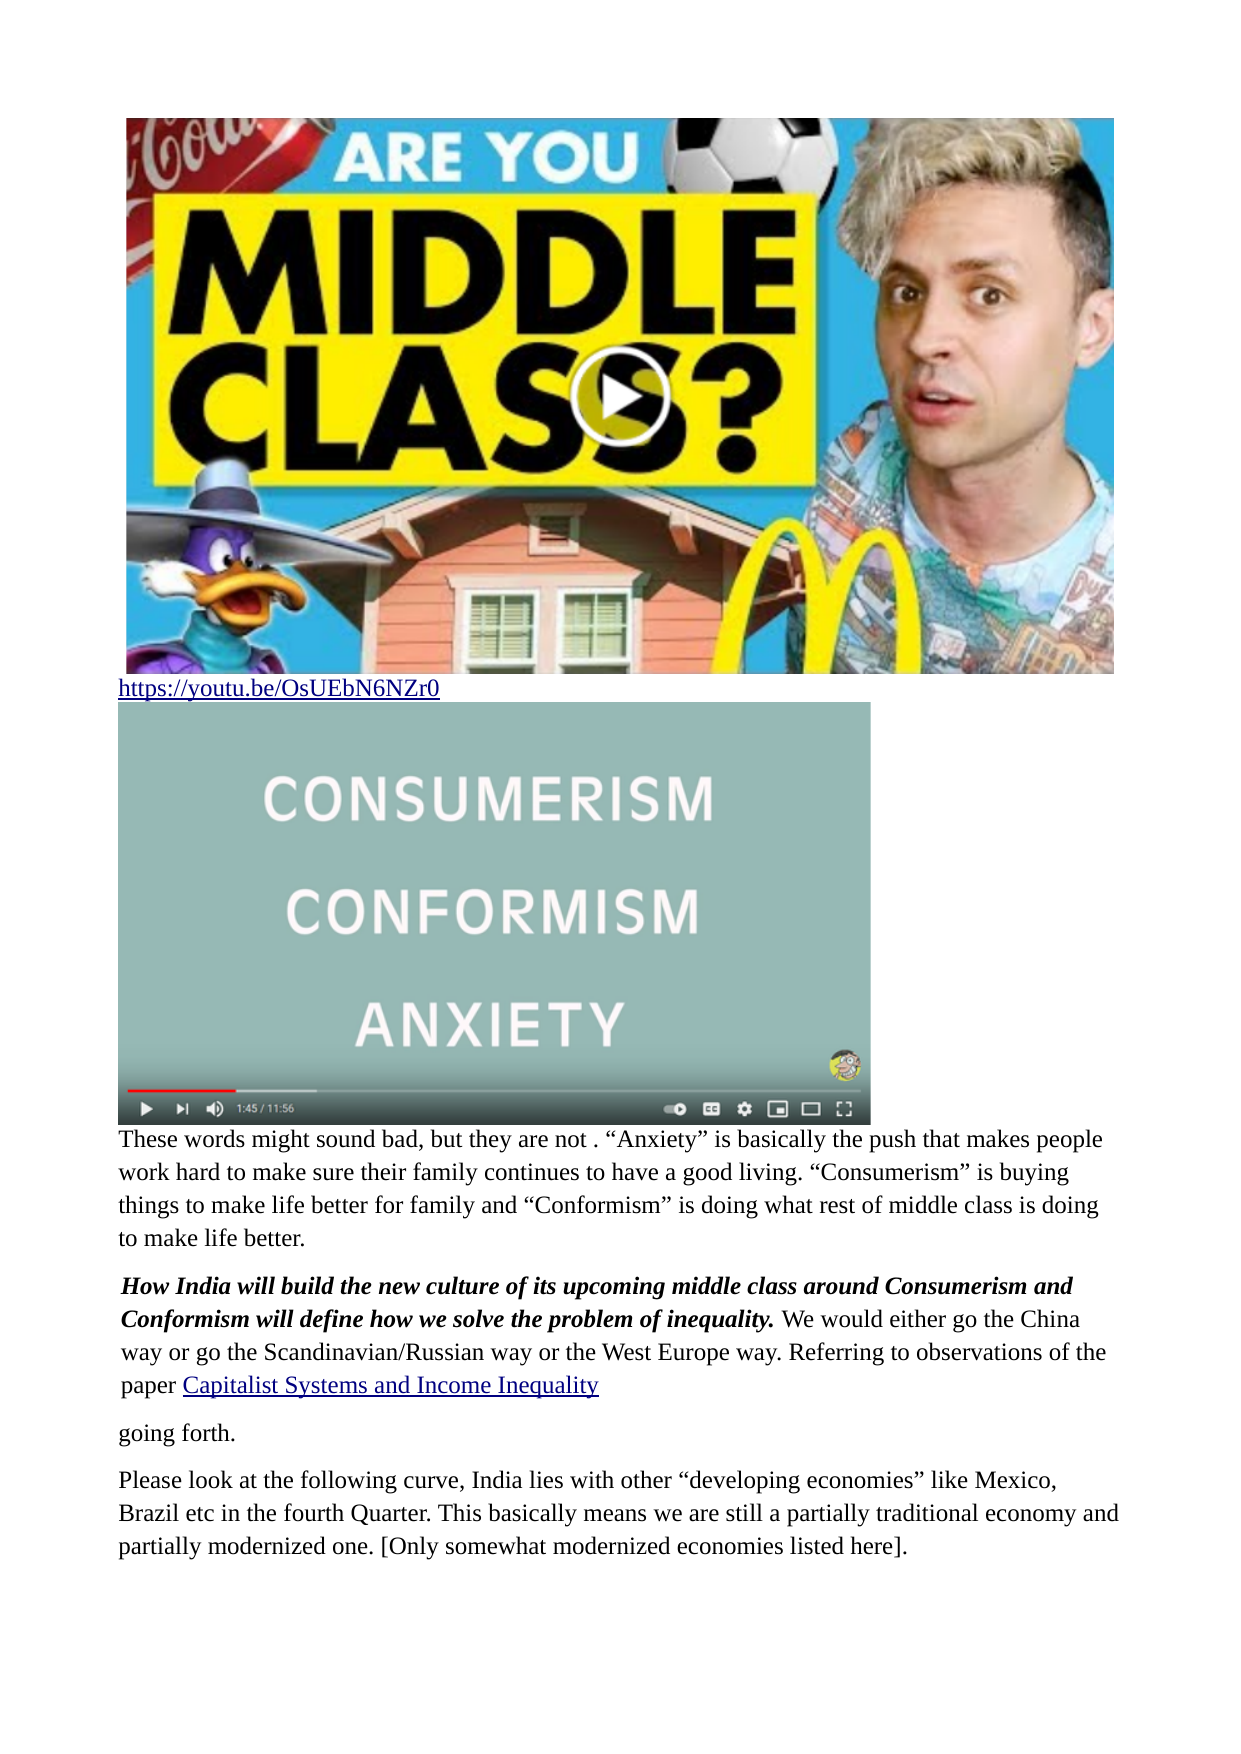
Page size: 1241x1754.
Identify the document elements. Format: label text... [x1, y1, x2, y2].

picture [126, 118, 1114, 674]
text Please look at the following curve, India lies with other “developing economies” like Mexico, Brazil etc in the fourth Quarter. This basically means we are still a partially traditional economy and partially modernized one. [Only somewhat modernized economies listed here]. [118, 1465, 1122, 1560]
text How India will build the new culture of its upcoming middle class around Consumerism and Conformism will define how we solve the problem of inequality. We would either go the China way or go the Scandinavian/Russian way or the West Europe way. Referring to observations of the paper Capitalist Systems and Income Inequality [121, 1271, 1122, 1399]
text These words might sound bad, but they are not . “Anxiety” is basically the push that makes people work hard to make sure their family continues to have a good living. “Consumerism” is buying things to make life better for family and “Conformism” is doing what rest of middle class is doing to make life better. [118, 1124, 1122, 1252]
text going forth. [118, 1418, 1122, 1447]
picture [118, 702, 871, 1125]
